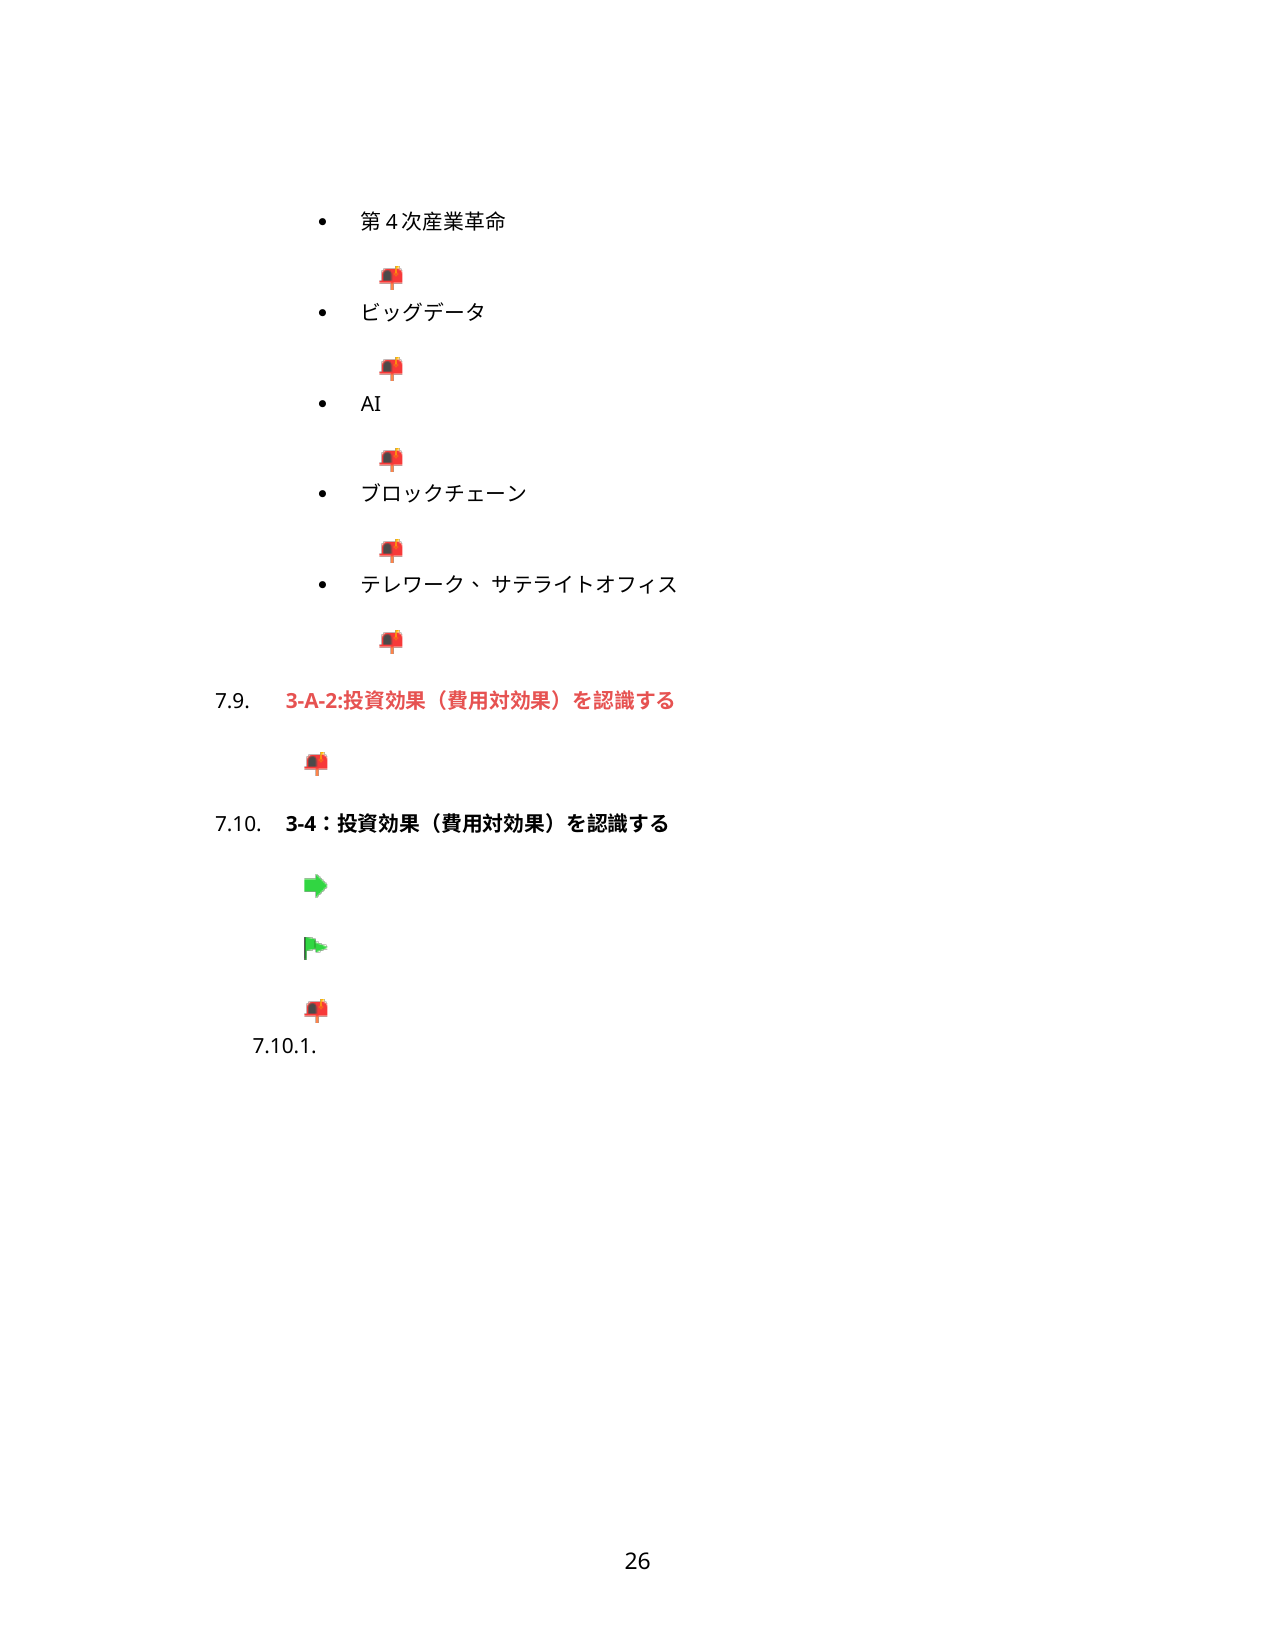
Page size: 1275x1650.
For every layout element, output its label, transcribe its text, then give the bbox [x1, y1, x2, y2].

picture [379, 266, 403, 290]
list ビッグデータ [319, 298, 1098, 326]
picture [304, 999, 328, 1023]
list 第4次産業革命 [319, 207, 1098, 235]
picture [304, 874, 328, 898]
list テレワーク、 サテライトオフィス [319, 571, 1098, 599]
list ブロックチェーン [319, 479, 1098, 508]
picture [379, 630, 403, 654]
picture [379, 448, 403, 472]
picture [379, 357, 403, 381]
picture [379, 539, 403, 563]
list AI [319, 389, 1098, 417]
picture [304, 937, 328, 960]
list 3-A-2:投資効果（費用対効果）を認識する [215, 686, 1098, 715]
picture [304, 752, 328, 776]
list 3-4：投資効果（費用対効果）を認識する [215, 809, 1098, 837]
